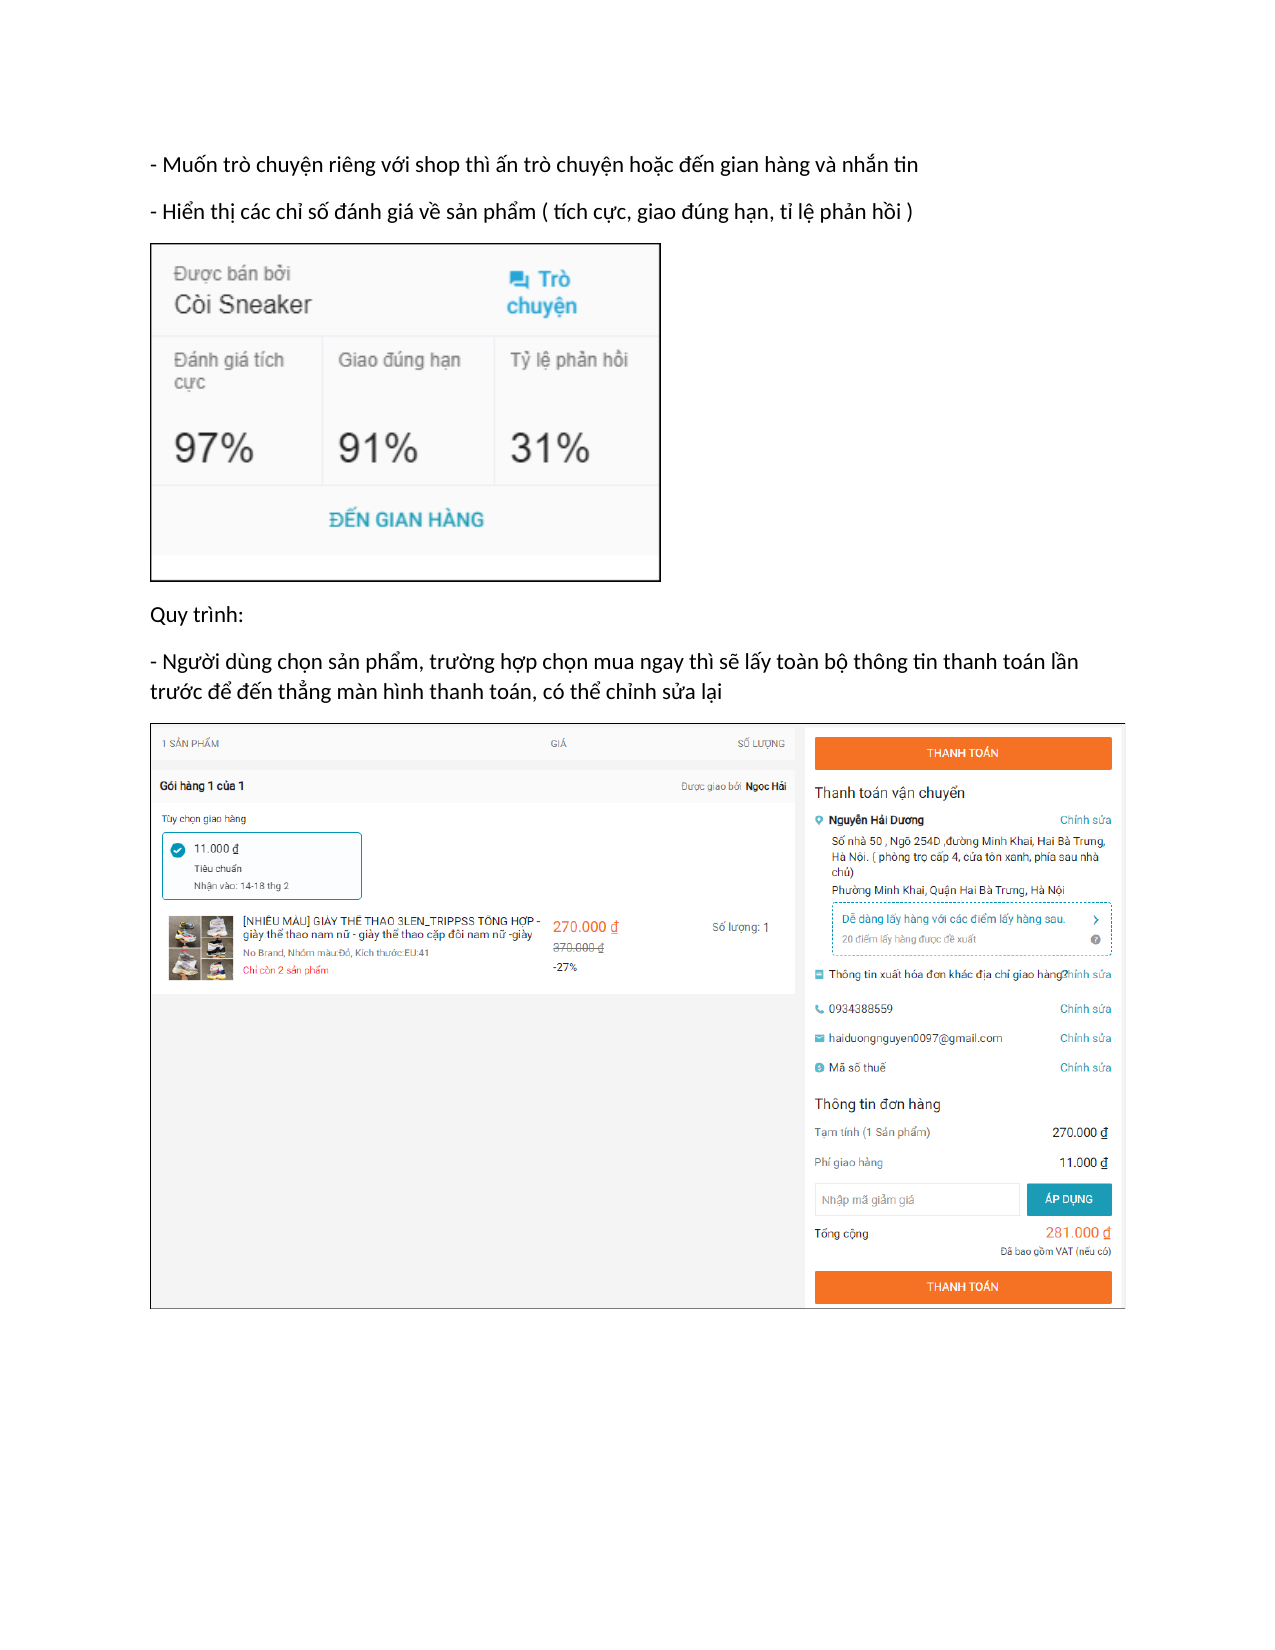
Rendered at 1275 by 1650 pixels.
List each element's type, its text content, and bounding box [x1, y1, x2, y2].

text - Muốn trò chuyện riêng với shop thì ấn trò chuyện hoặc đến gian hàng và nhắn tin [150, 150, 1125, 178]
picture [150, 243, 661, 582]
text - Người dùng chọn sản phẩm, trường hợp chọn mua ngay thì sẽ lấy toàn bộ thông tin thanh toán lần trước để đến thẳng màn hình thanh toán, có thể chỉnh sửa lại [150, 647, 1125, 705]
text Quy trình: [150, 600, 1125, 628]
picture [150, 723, 1125, 1309]
text - Hiển thị các chỉ số đánh giá về sản phẩm ( tích cực, giao đúng hạn, tỉ lệ phản hồi ) [150, 197, 1125, 225]
